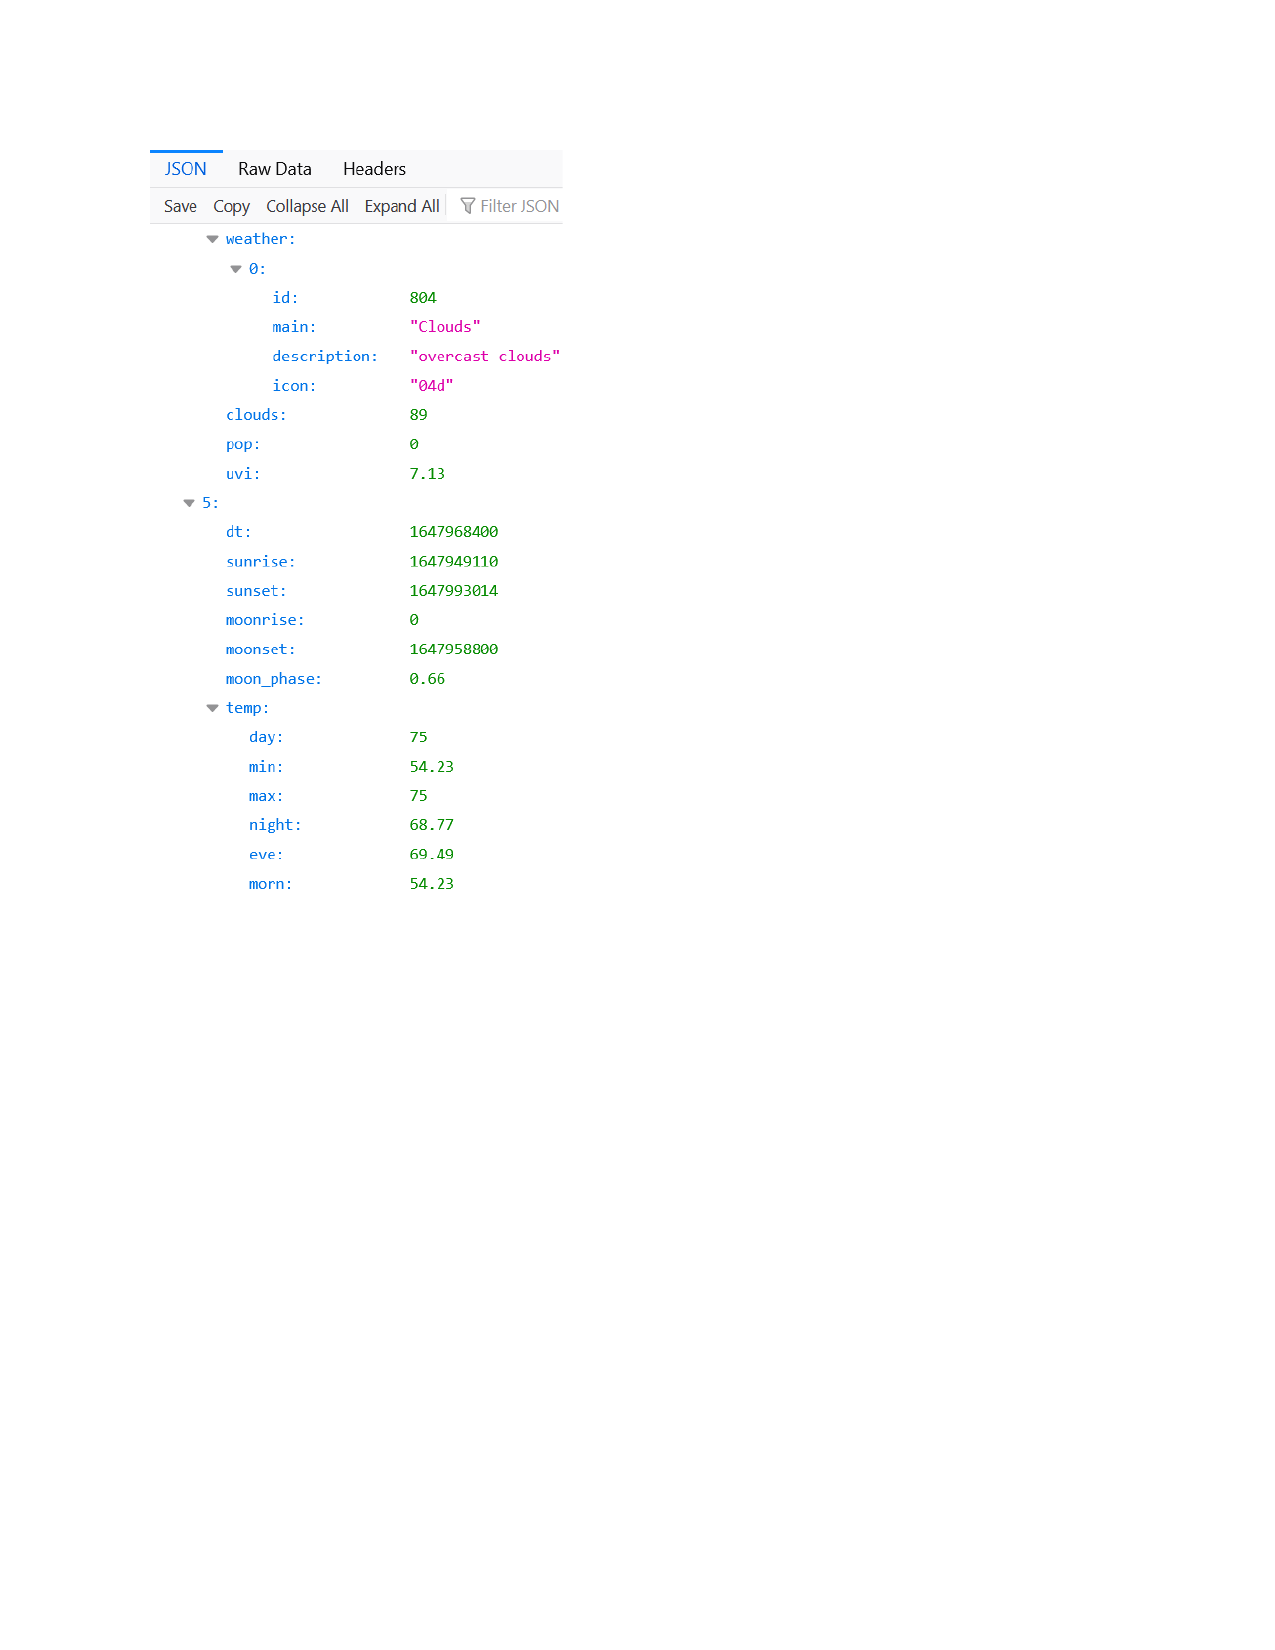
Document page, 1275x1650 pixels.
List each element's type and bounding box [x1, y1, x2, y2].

picture [150, 150, 563, 900]
